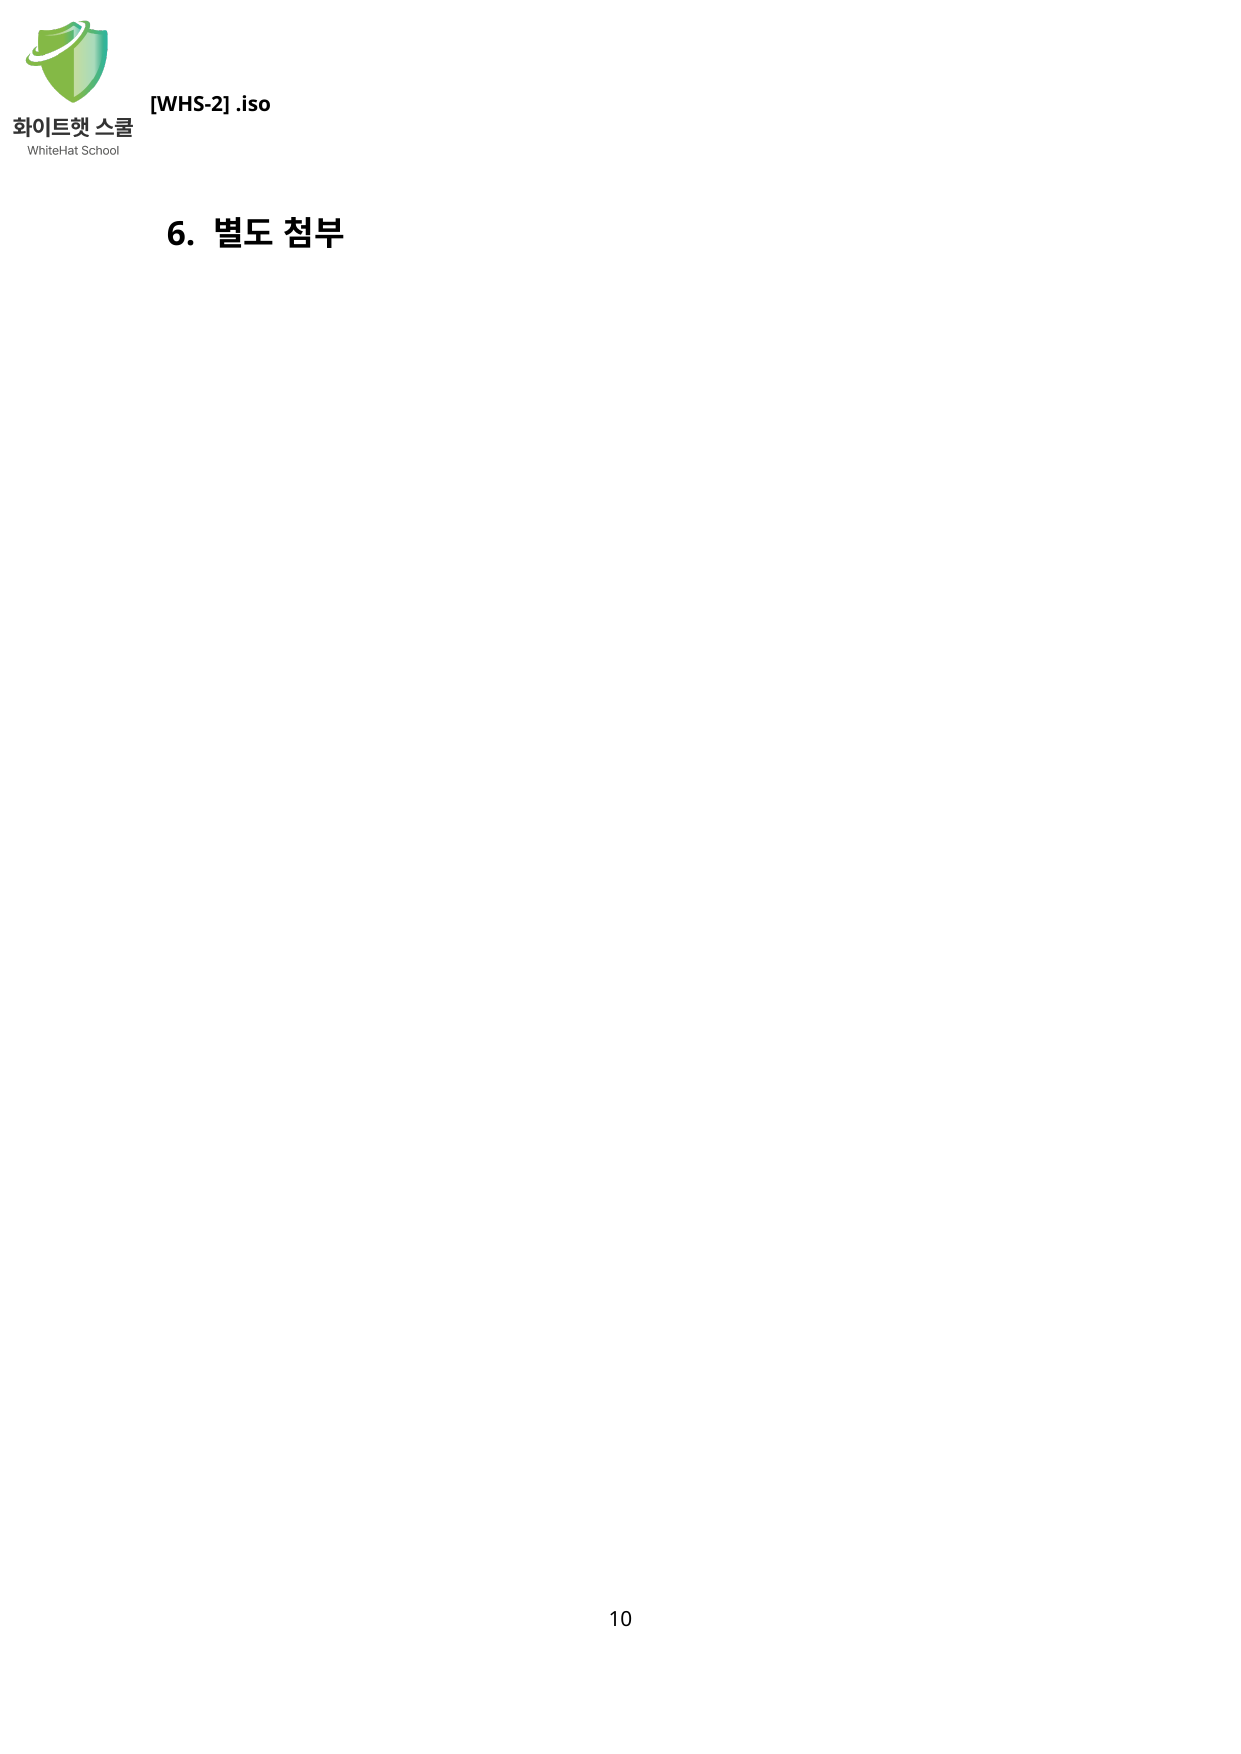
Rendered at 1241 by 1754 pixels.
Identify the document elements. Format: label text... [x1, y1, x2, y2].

subtitle 별도 첨부 [167, 206, 1090, 255]
picture [2, 0, 142, 178]
